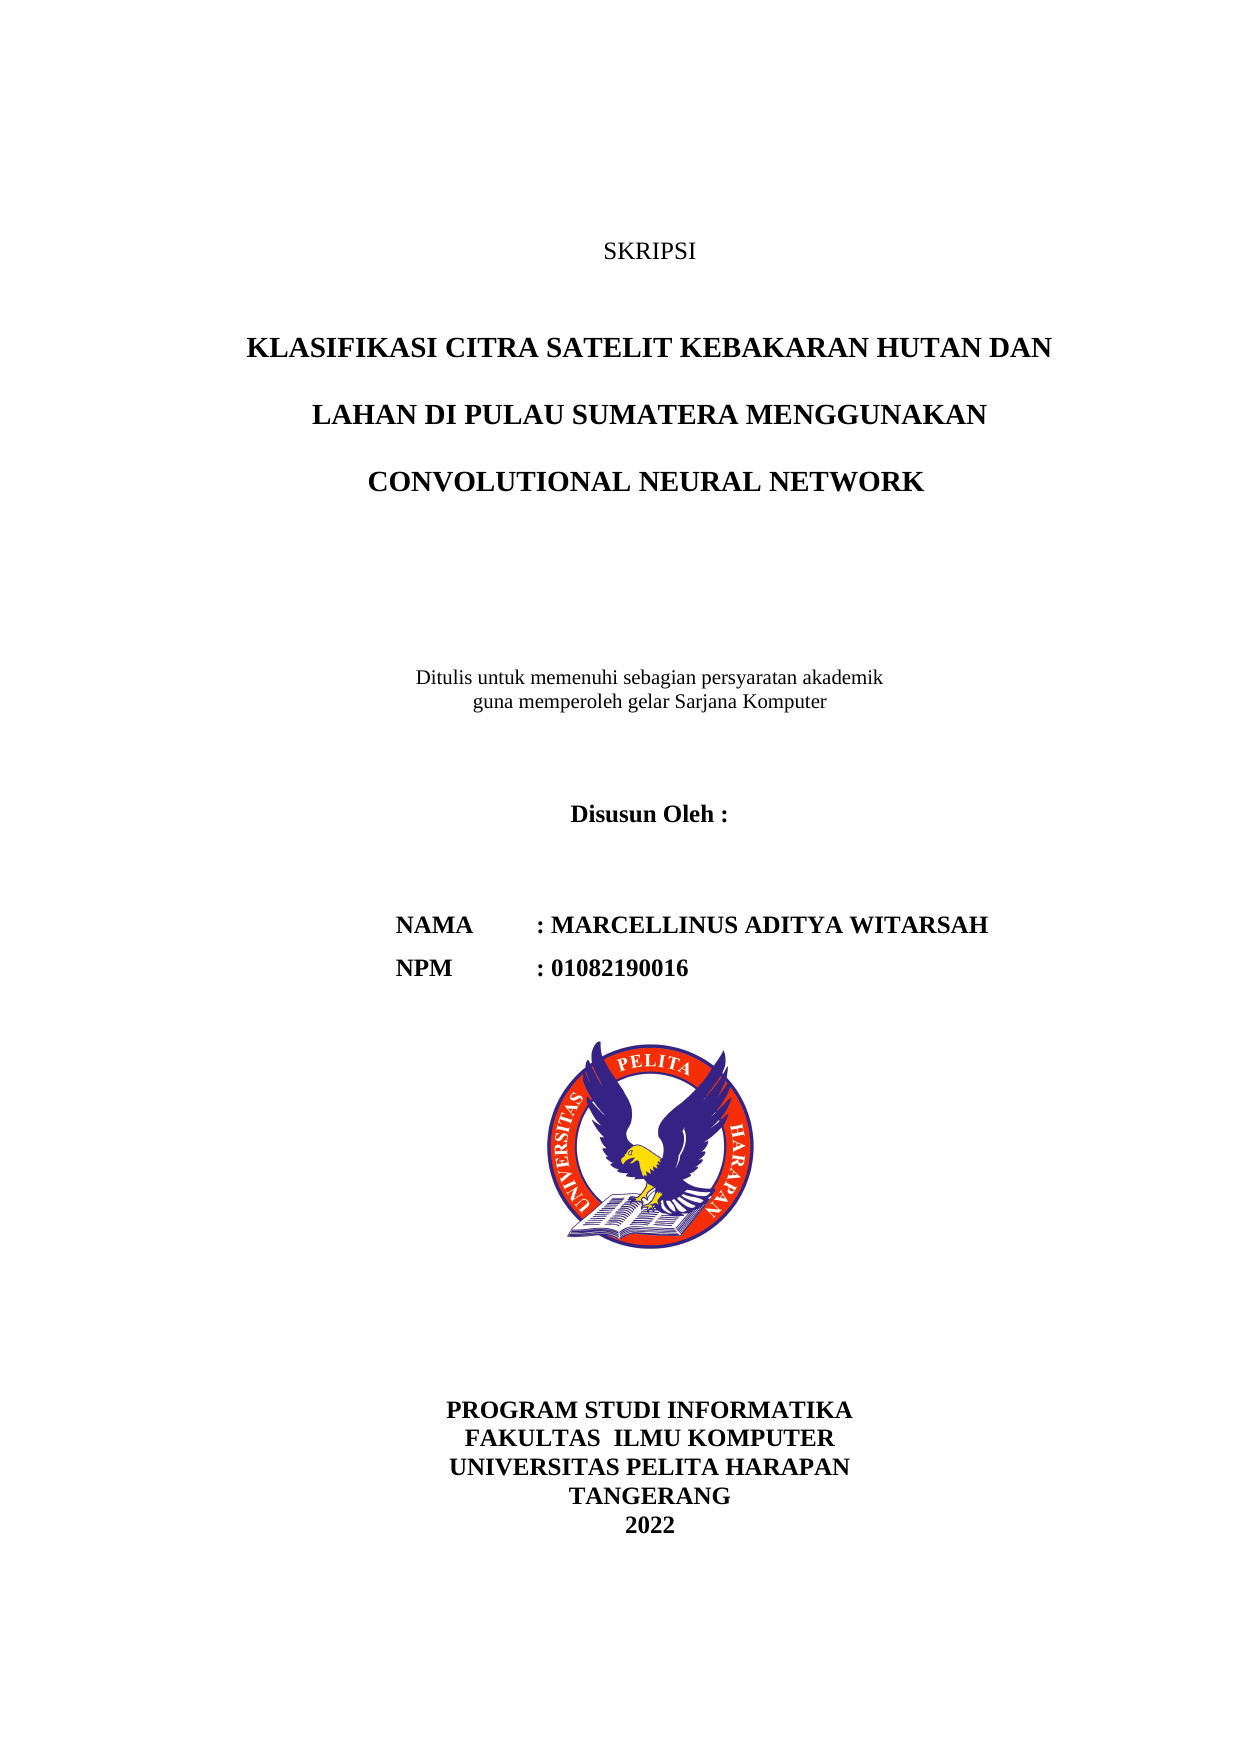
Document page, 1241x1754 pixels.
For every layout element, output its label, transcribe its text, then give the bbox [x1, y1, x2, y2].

text NPM : 01082190016 [236, 953, 1063, 982]
text Disusun Oleh : [236, 799, 1063, 828]
text guna memperoleh gelar Sarjana Komputer [236, 689, 1063, 713]
text CONVOLUTIONAL NEURAL NETWORK [236, 464, 1063, 497]
picture [544, 1039, 755, 1251]
text KLASIFIKASI CITRA SATELIT KEBAKARAN HUTAN DAN LAHAN DI PULAU SUMATERA MENGGUNAKAN [236, 330, 1063, 430]
text 2022 [236, 1510, 1063, 1538]
subtitle SKRIPSI [236, 236, 1063, 265]
text PROGRAM STUDI INFORMATIKA [236, 1395, 1063, 1423]
text TANGERANG [236, 1481, 1063, 1510]
text FAKULTAS ILMU KOMPUTER [236, 1423, 1063, 1452]
text Ditulis untuk memenuhi sebagian persyaratan akademik [236, 665, 1063, 689]
text NAMA : MARCELLINUS ADITYA WITARSAH [236, 910, 1063, 938]
text UNIVERSITAS PELITA HARAPAN [236, 1452, 1063, 1481]
